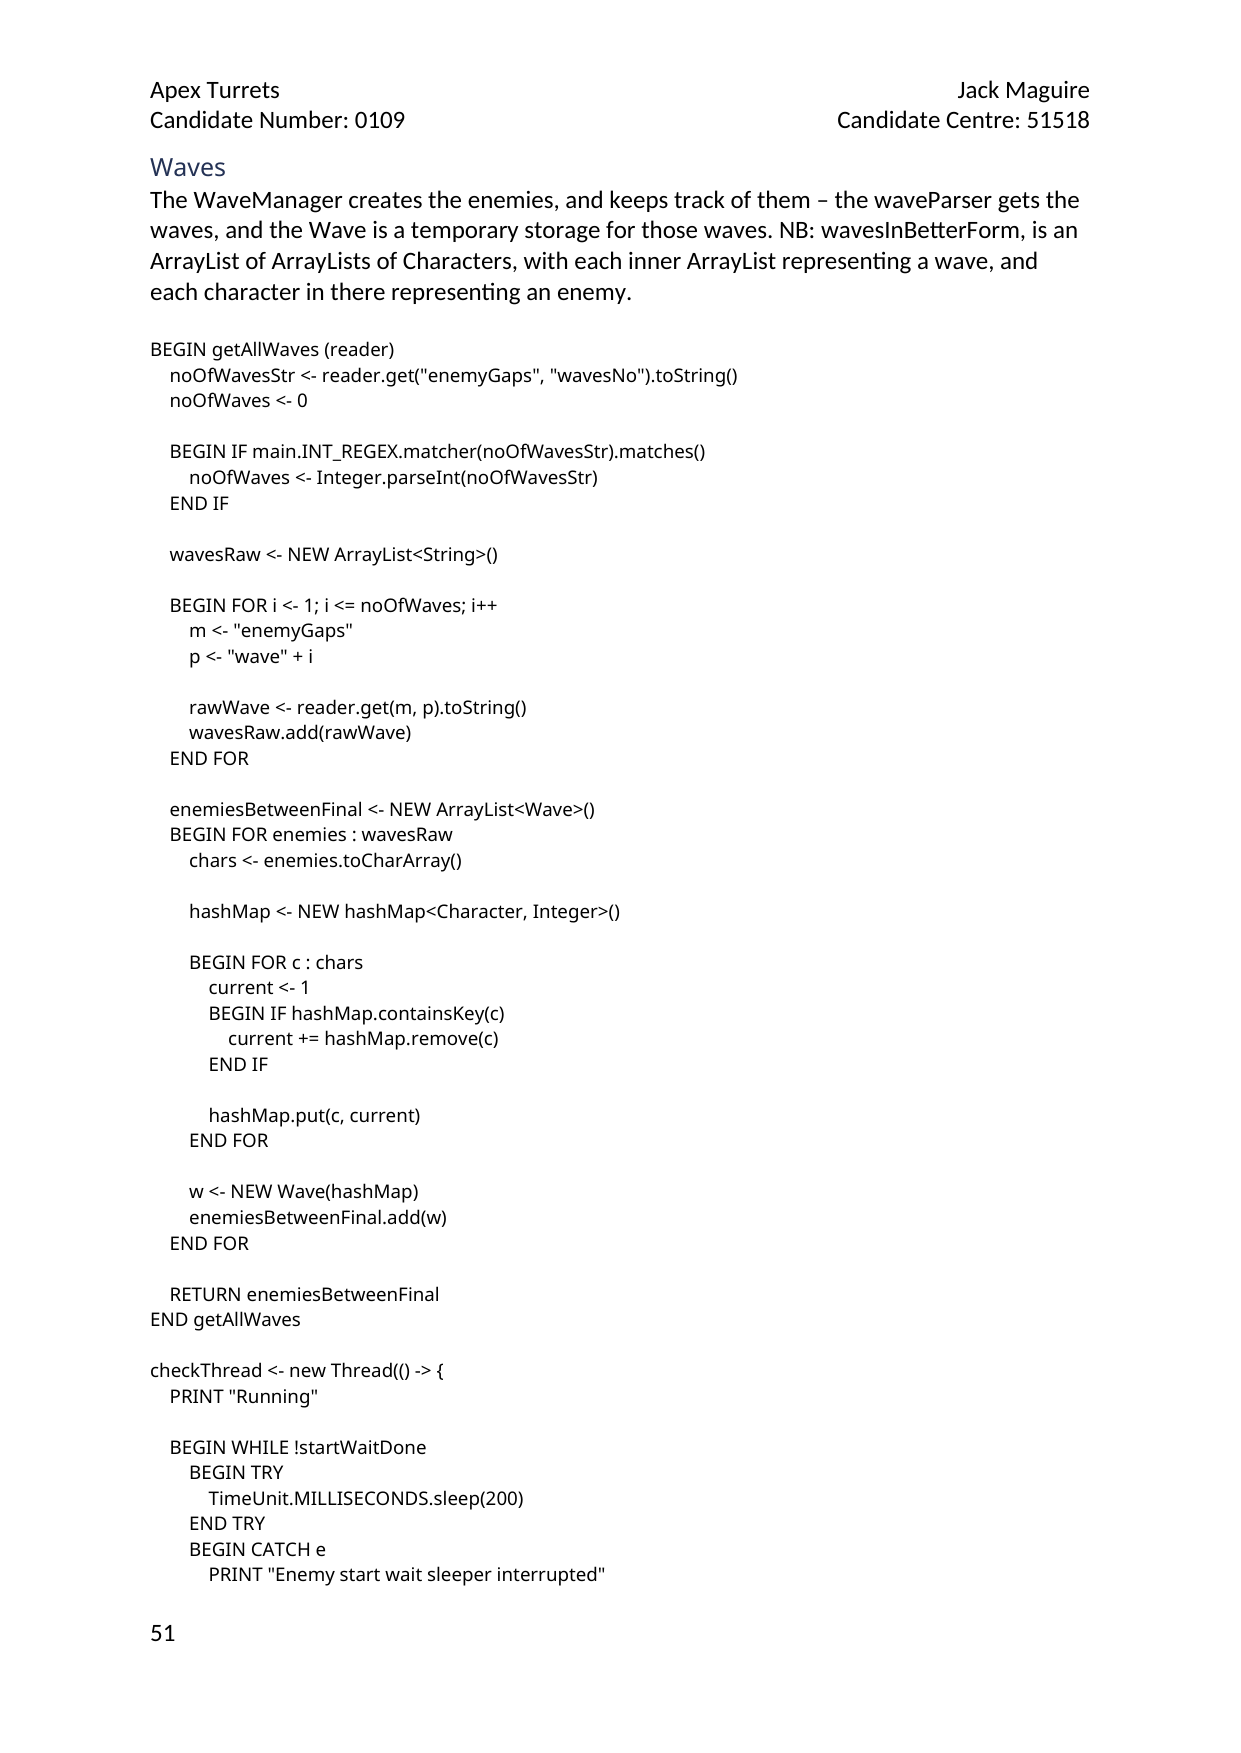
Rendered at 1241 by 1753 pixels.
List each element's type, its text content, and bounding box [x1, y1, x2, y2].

text BEGIN FOR enemies : wavesRaw [150, 822, 1090, 847]
text enemiesBetweenFinal <- NEW ArrayList<Wave>() [150, 796, 1090, 822]
text m <- "enemyGaps" [150, 617, 1090, 643]
text END FOR [150, 745, 1090, 771]
text wavesRaw <- NEW ArrayList<String>() [150, 541, 1090, 566]
text END FOR [150, 1230, 1090, 1255]
text BEGIN IF main.INT_REGEX.matcher(noOfWavesStr).matches() [150, 439, 1090, 464]
text p <- "wave" + i [150, 643, 1090, 668]
text w <- NEW Wave(hashMap) [150, 1179, 1090, 1204]
text hashMap <- NEW hashMap<Character, Integer>() [150, 898, 1090, 924]
text BEGIN WHILE !startWaitDone [150, 1434, 1090, 1459]
text noOfWaves <- Integer.parseInt(noOfWavesStr) [150, 464, 1090, 490]
text BEGIN getAllWaves (reader) [150, 337, 1090, 362]
text END IF [150, 490, 1090, 515]
text RETURN enemiesBetweenFinal [150, 1281, 1090, 1306]
text END IF [150, 1051, 1090, 1077]
text wavesRaw.add(rawWave) [150, 719, 1090, 745]
text BEGIN IF hashMap.containsKey(c) [150, 1000, 1090, 1026]
text noOfWaves <- 0 [150, 388, 1090, 413]
text enemiesBetweenFinal.add(w) [150, 1204, 1090, 1230]
text current += hashMap.remove(c) [150, 1026, 1090, 1051]
text BEGIN FOR i <- 1; i <= noOfWaves; i++ [150, 592, 1090, 617]
text BEGIN CATCH e [150, 1536, 1090, 1562]
text The WaveManager creates the enemies, and keeps track of them – the waveParser gets the waves, and the Wave is a temporary storage for those waves. NB: wavesInBetterForm, is an ArrayList of ArrayLists of Characters, with each inner ArrayList representing a wave, and each character in there representing an enemy. [150, 184, 1090, 306]
text END getAllWaves [150, 1306, 1090, 1332]
text checkThread <- new Thread(() -> { [150, 1357, 1090, 1383]
text BEGIN FOR c : chars [150, 949, 1090, 975]
text END FOR [150, 1128, 1090, 1153]
text current <- 1 [150, 975, 1090, 1000]
text END TRY [150, 1511, 1090, 1536]
text chars <- enemies.toCharArray() [150, 847, 1090, 873]
text PRINT "Running" [150, 1383, 1090, 1408]
text rawWave <- reader.get(m, p).toString() [150, 694, 1090, 719]
text noOfWavesStr <- reader.get("enemyGaps", "wavesNo").toString() [150, 362, 1090, 388]
subtitle Waves [150, 150, 1090, 184]
text BEGIN TRY [150, 1459, 1090, 1485]
text hashMap.put(c, current) [150, 1102, 1090, 1128]
text TimeUnit.MILLISECONDS.sleep(200) [150, 1485, 1090, 1511]
text PRINT "Enemy start wait sleeper interrupted" [150, 1562, 1090, 1587]
